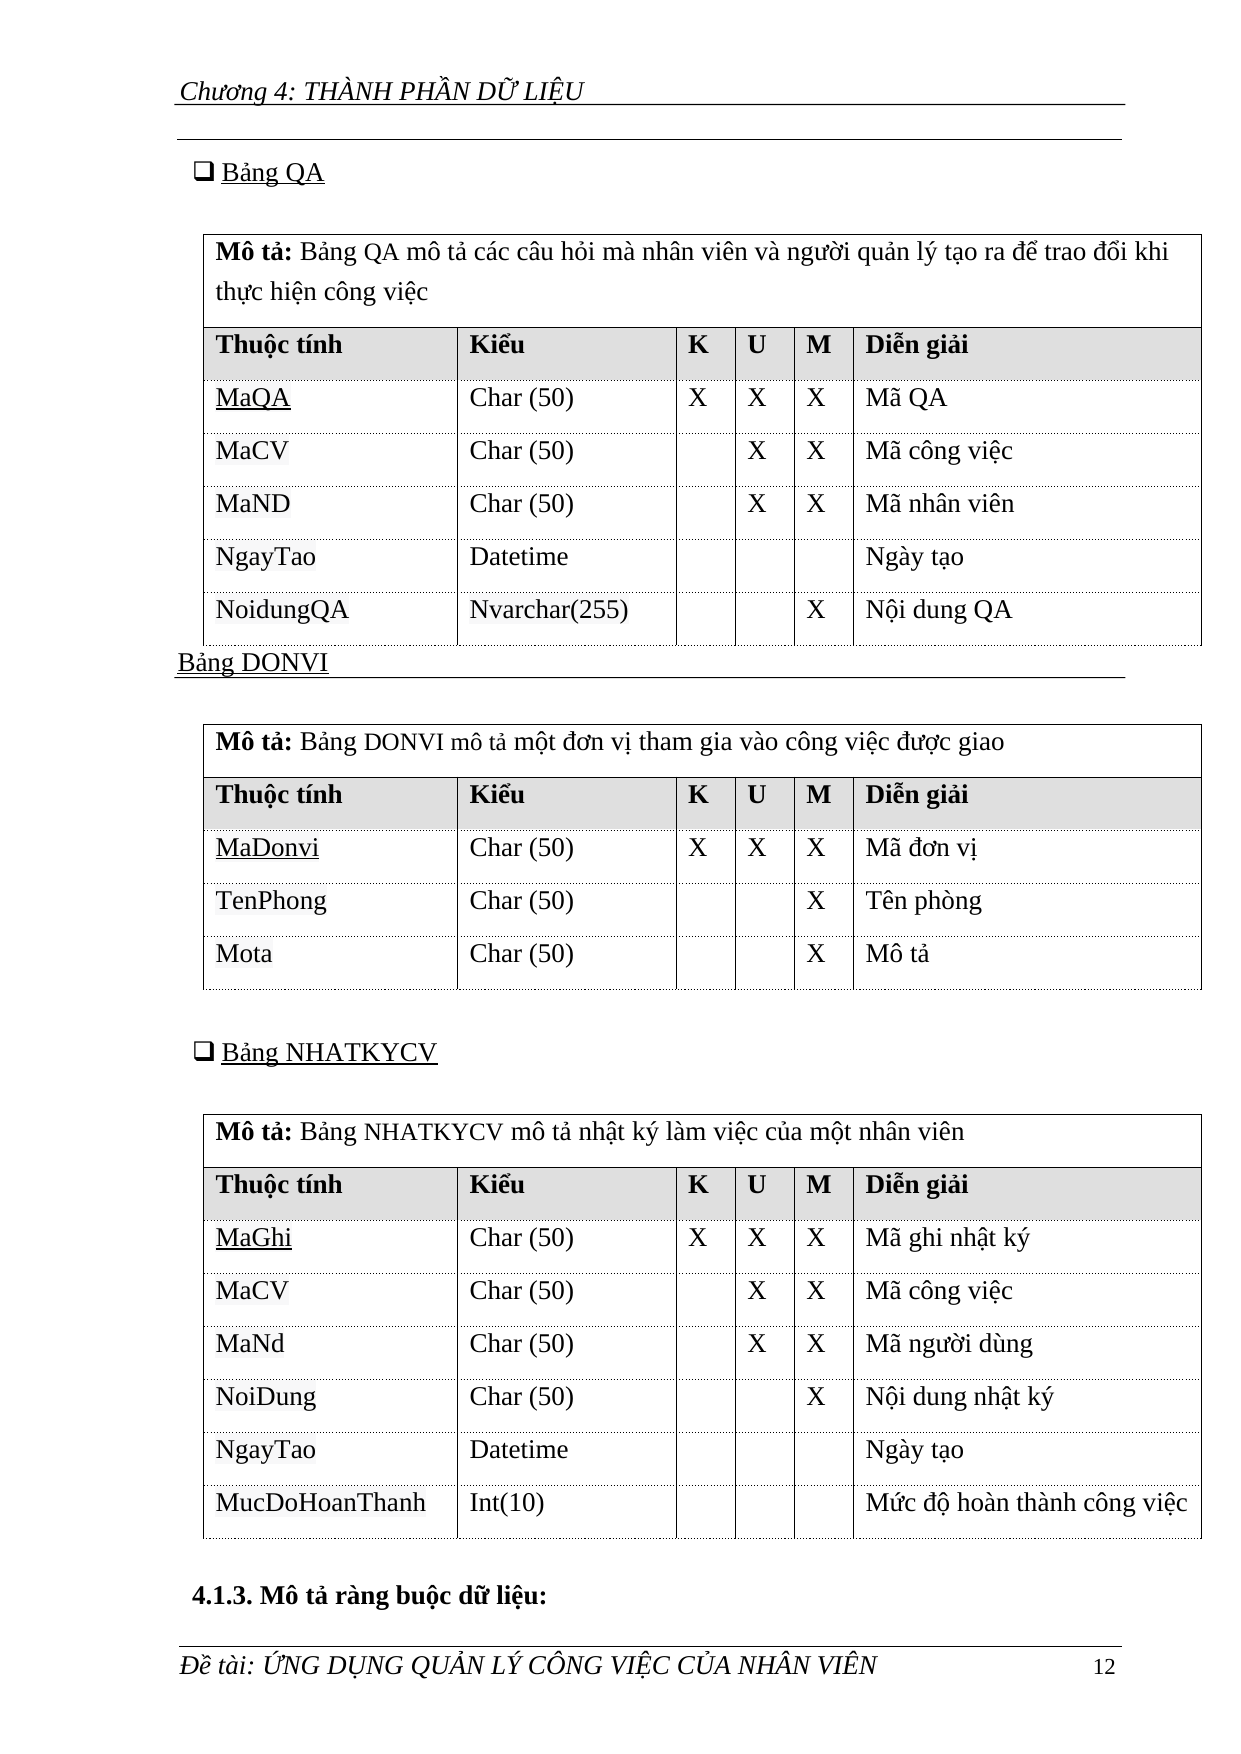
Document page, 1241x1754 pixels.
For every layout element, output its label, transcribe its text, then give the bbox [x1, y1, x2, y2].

table_cell NgayTao [204, 539, 457, 592]
table_cell [677, 936, 735, 988]
table_cell M [795, 1168, 853, 1220]
table_cell [677, 883, 735, 936]
table_cell X [736, 1273, 794, 1326]
table_cell X [795, 1379, 853, 1432]
table_cell Char (50) [458, 883, 676, 936]
table_cell K [677, 778, 735, 829]
table_cell MaDonvi [204, 830, 457, 883]
table_cell Char (50) [458, 433, 676, 486]
table_cell [677, 539, 735, 592]
table_cell Mã nhân viên [854, 486, 1201, 539]
table_cell X [795, 1326, 853, 1379]
table_cell [677, 486, 735, 539]
list Bảng NHATKYCV [192, 1036, 1122, 1067]
table_cell TenPhong [204, 883, 457, 936]
table_cell [795, 1432, 853, 1485]
table_cell Nội dung nhật ký [854, 1379, 1201, 1432]
list Mô tả ràng buộc dữ liệu: [192, 1579, 1122, 1611]
table_cell Ngày tạo [854, 1432, 1201, 1485]
table_cell Mã đơn vị [854, 830, 1201, 883]
table_cell [736, 539, 794, 592]
table_cell MaCV [204, 1273, 457, 1326]
table_cell X [736, 1220, 794, 1273]
table_cell X [795, 433, 853, 486]
table_cell X [795, 592, 853, 645]
table_cell Mô tả [854, 936, 1201, 988]
table_cell Char (50) [458, 1273, 676, 1326]
table_cell X [736, 486, 794, 539]
table_cell Mã QA [854, 380, 1201, 433]
table_cell [677, 1432, 735, 1485]
table_cell [677, 1379, 735, 1432]
table_cell MaGhi [204, 1220, 457, 1273]
table_cell Thuộc tính [204, 328, 457, 380]
table_cell X [736, 433, 794, 486]
table_cell [736, 1485, 794, 1538]
table_cell Mức độ hoàn thành công việc [854, 1485, 1201, 1538]
table_cell Char (50) [458, 936, 676, 988]
table_cell U [736, 778, 794, 829]
table_cell Char (50) [458, 1379, 676, 1432]
table_cell Mã công việc [854, 1273, 1201, 1326]
table_cell Mã ghi nhật ký [854, 1220, 1201, 1273]
table_header Mô tả: Bảng DONVI mô tả một đơn vị tham gia vào công việc được giao [204, 725, 1201, 777]
table_cell Kiểu [458, 328, 676, 380]
table_cell Datetime [458, 539, 676, 592]
table_cell [677, 1485, 735, 1538]
table_cell X [736, 380, 794, 433]
table_cell Diễn giải [854, 1168, 1201, 1220]
table_cell K [677, 328, 735, 380]
table_cell X [736, 830, 794, 883]
table_cell MucDoHoanThanh [204, 1485, 457, 1538]
table_cell X [677, 380, 735, 433]
table_cell NgayTao [204, 1432, 457, 1485]
table_cell [795, 1485, 853, 1538]
table_cell Kiểu [458, 778, 676, 829]
table_cell X [795, 830, 853, 883]
table_cell Mota [204, 936, 457, 988]
table_cell Thuộc tính [204, 778, 457, 829]
table_header Mô tả: Bảng NHATKYCV mô tả nhật ký làm việc của một nhân viên [204, 1115, 1201, 1167]
table_cell M [795, 328, 853, 380]
table_cell X [795, 883, 853, 936]
table_cell Mã người dùng [854, 1326, 1201, 1379]
table_cell Char (50) [458, 380, 676, 433]
table_cell [677, 433, 735, 486]
table_cell Char (50) [458, 830, 676, 883]
table_cell Diễn giải [854, 778, 1201, 829]
table_cell NoiDung [204, 1379, 457, 1432]
table_cell [736, 1379, 794, 1432]
table_cell [677, 1326, 735, 1379]
table_cell Diễn giải [854, 328, 1201, 380]
table_cell K [677, 1168, 735, 1220]
table_cell Char (50) [458, 486, 676, 539]
table_cell X [677, 1220, 735, 1273]
table_cell M [795, 778, 853, 829]
table_cell Int(10) [458, 1485, 676, 1538]
table_cell Ngày tạo [854, 539, 1201, 592]
table_cell MaNd [204, 1326, 457, 1379]
table_cell X [795, 380, 853, 433]
table_cell NoidungQA [204, 592, 457, 645]
table_cell Tên phòng [854, 883, 1201, 936]
table_cell X [795, 1220, 853, 1273]
list Bảng QA [192, 156, 1122, 187]
table_cell [677, 1273, 735, 1326]
table_cell [736, 1432, 794, 1485]
table_cell [736, 592, 794, 645]
table_cell X [795, 486, 853, 539]
table_cell MaND [204, 486, 457, 539]
table_cell Kiểu [458, 1168, 676, 1220]
table_cell X [736, 1326, 794, 1379]
table_cell Char (50) [458, 1326, 676, 1379]
table_cell U [736, 328, 794, 380]
table_cell MaQA [204, 380, 457, 433]
table_cell MaCV [204, 433, 457, 486]
table_cell Nội dung QA [854, 592, 1201, 645]
table_cell [677, 592, 735, 645]
table_cell [736, 883, 794, 936]
table_cell [736, 936, 794, 988]
table_cell Char (50) [458, 1220, 676, 1273]
table_cell Nvarchar(255) [458, 592, 676, 645]
text Bảng DONVI [177, 646, 1122, 677]
table_cell X [677, 830, 735, 883]
table_cell U [736, 1168, 794, 1220]
table_cell Datetime [458, 1432, 676, 1485]
table_header Mô tả: Bảng QA mô tả các câu hỏi mà nhân viên và người quản lý tạo ra để trao đổi khi thực hiện công việc [204, 235, 1201, 327]
table_cell X [795, 1273, 853, 1326]
table_cell Mã công việc [854, 433, 1201, 486]
table_cell Thuộc tính [204, 1168, 457, 1220]
table_cell [795, 539, 853, 592]
table_cell X [795, 936, 853, 988]
